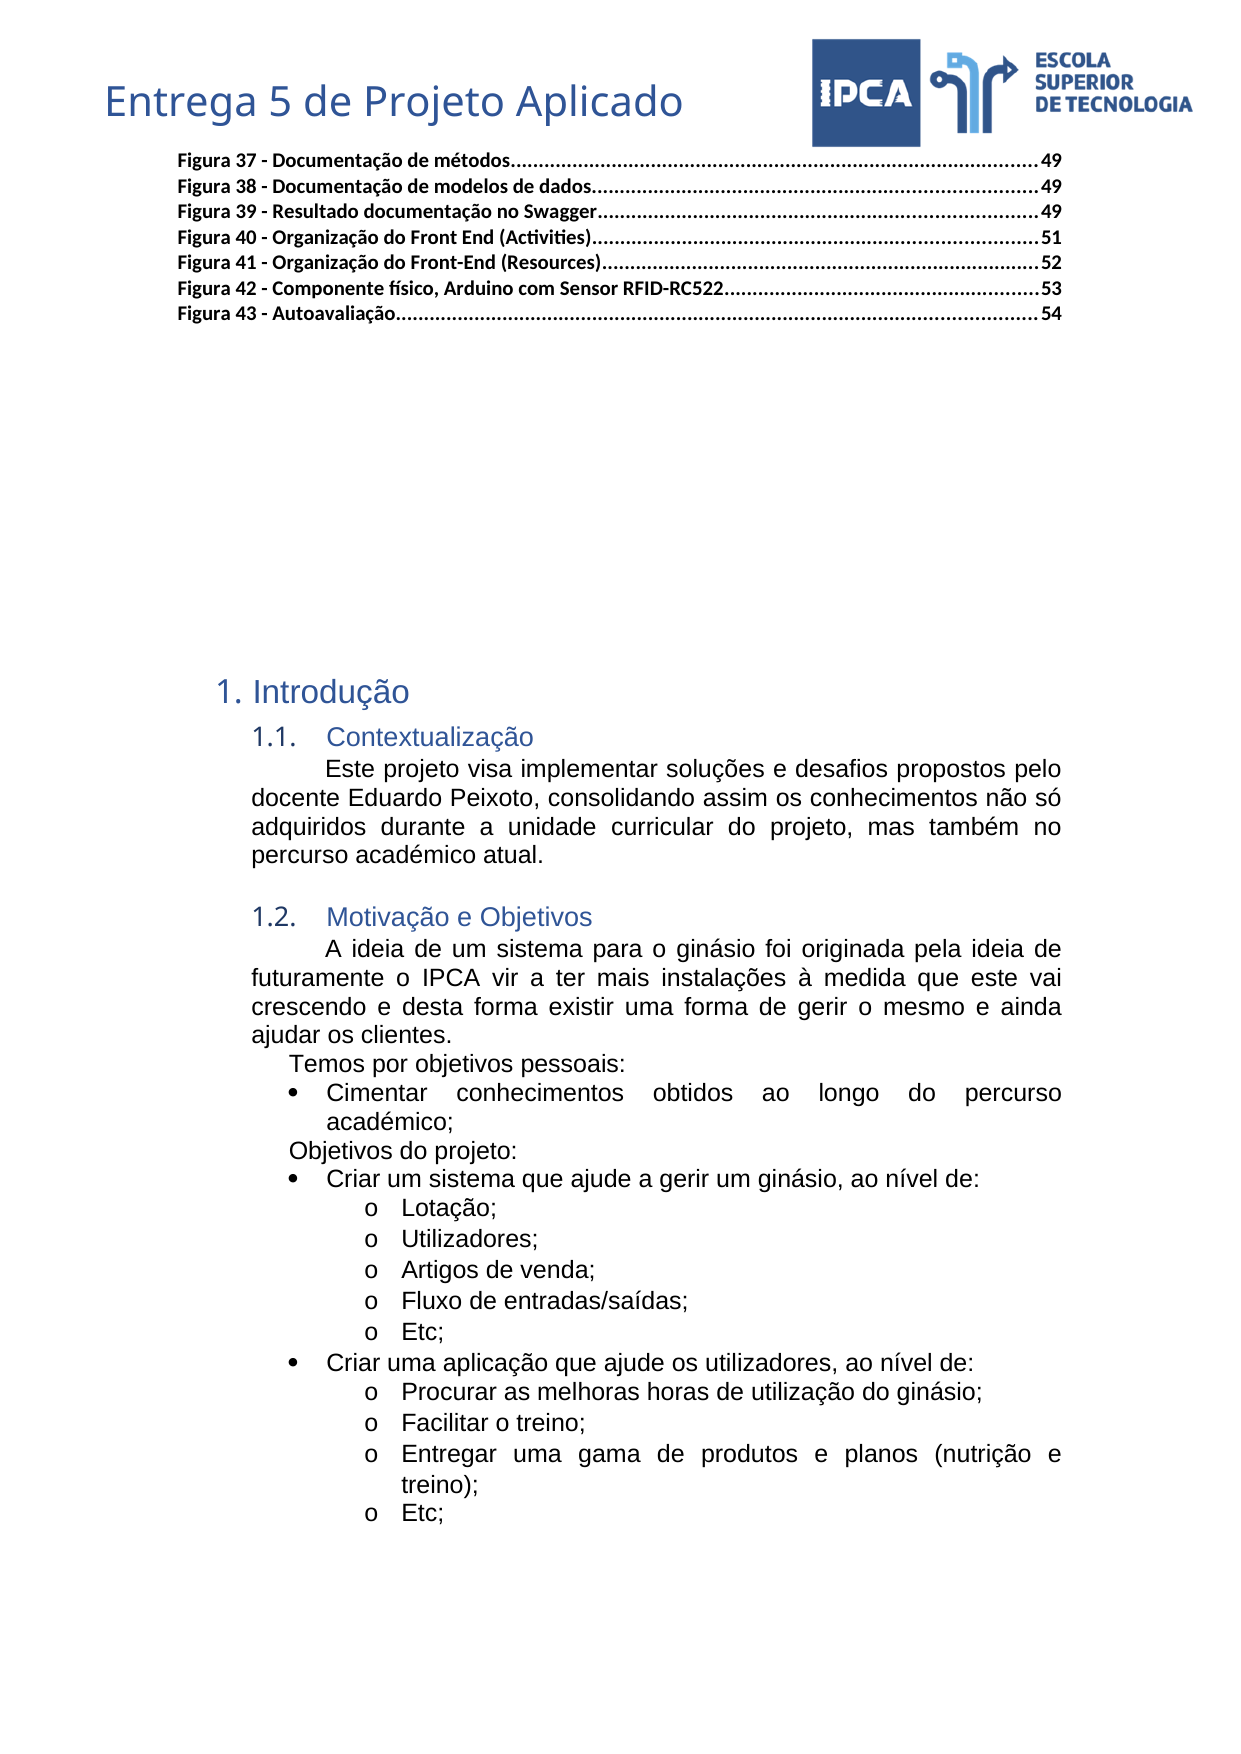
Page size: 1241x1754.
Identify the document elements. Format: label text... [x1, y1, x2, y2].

list Procurar as melhoras horas de utilização do ginásio; [363, 1377, 1063, 1408]
picture [791, 0, 1213, 251]
text Figura 39 - Resultado documentação no Swagger 49 [177, 198, 1063, 224]
list Entregar uma gama de produtos e planos (nutrição e treino); [363, 1439, 1063, 1498]
text A ideia de um sistema para o ginásio foi originada pela ideia de futuramente o IPCA vir a ter mais instalações à medida que este vai crescendo e desta forma existir uma forma de gerir o mesmo e ainda ajudar os clientes. [251, 934, 1063, 1049]
list Utilizadores; [363, 1224, 1063, 1255]
subtitle Introdução [215, 668, 1063, 713]
list Criar um sistema que ajude a gerir um ginásio, ao nível de: [288, 1164, 1063, 1193]
text Figura 43 - Autoavaliação 54 [177, 300, 1063, 326]
list Fluxo de entradas/saídas; [363, 1286, 1063, 1317]
text Figura 38 - Documentação de modelos de dados 49 [177, 173, 1063, 198]
list Lotação; [363, 1193, 1063, 1224]
subtitle Motivação e Objetivos [251, 897, 1063, 934]
subtitle Contextualização [251, 717, 1063, 754]
text Figura 41 - Organização do Front-End (Resources) 52 [177, 249, 1063, 275]
list Criar uma aplicação que ajude os utilizadores, ao nível de: [288, 1348, 1063, 1377]
text Figura 42 - Componente físico, Arduino com Sensor RFID-RC522 53 [177, 275, 1063, 300]
text Figura 37 - Documentação de métodos 49 [177, 148, 1063, 173]
list Cimentar conhecimentos obtidos ao longo do percurso académico; [288, 1078, 1063, 1136]
text Temos por objetivos pessoais: [215, 1049, 1063, 1078]
text Figura 40 - Organização do Front End (Activities) 51 [177, 224, 1063, 249]
list Etc; [363, 1317, 1063, 1348]
list Artigos de venda; [363, 1255, 1063, 1286]
list Facilitar o treino; [363, 1408, 1063, 1439]
list Etc; [363, 1498, 1063, 1529]
text Este projeto visa implementar soluções e desafios propostos pelo docente Eduardo Peixoto, consolidando assim os conhecimentos não só adquiridos durante a unidade curricular do projeto, mas também no percurso académico atual. [251, 754, 1063, 869]
text Objetivos do projeto: [251, 1136, 1063, 1164]
